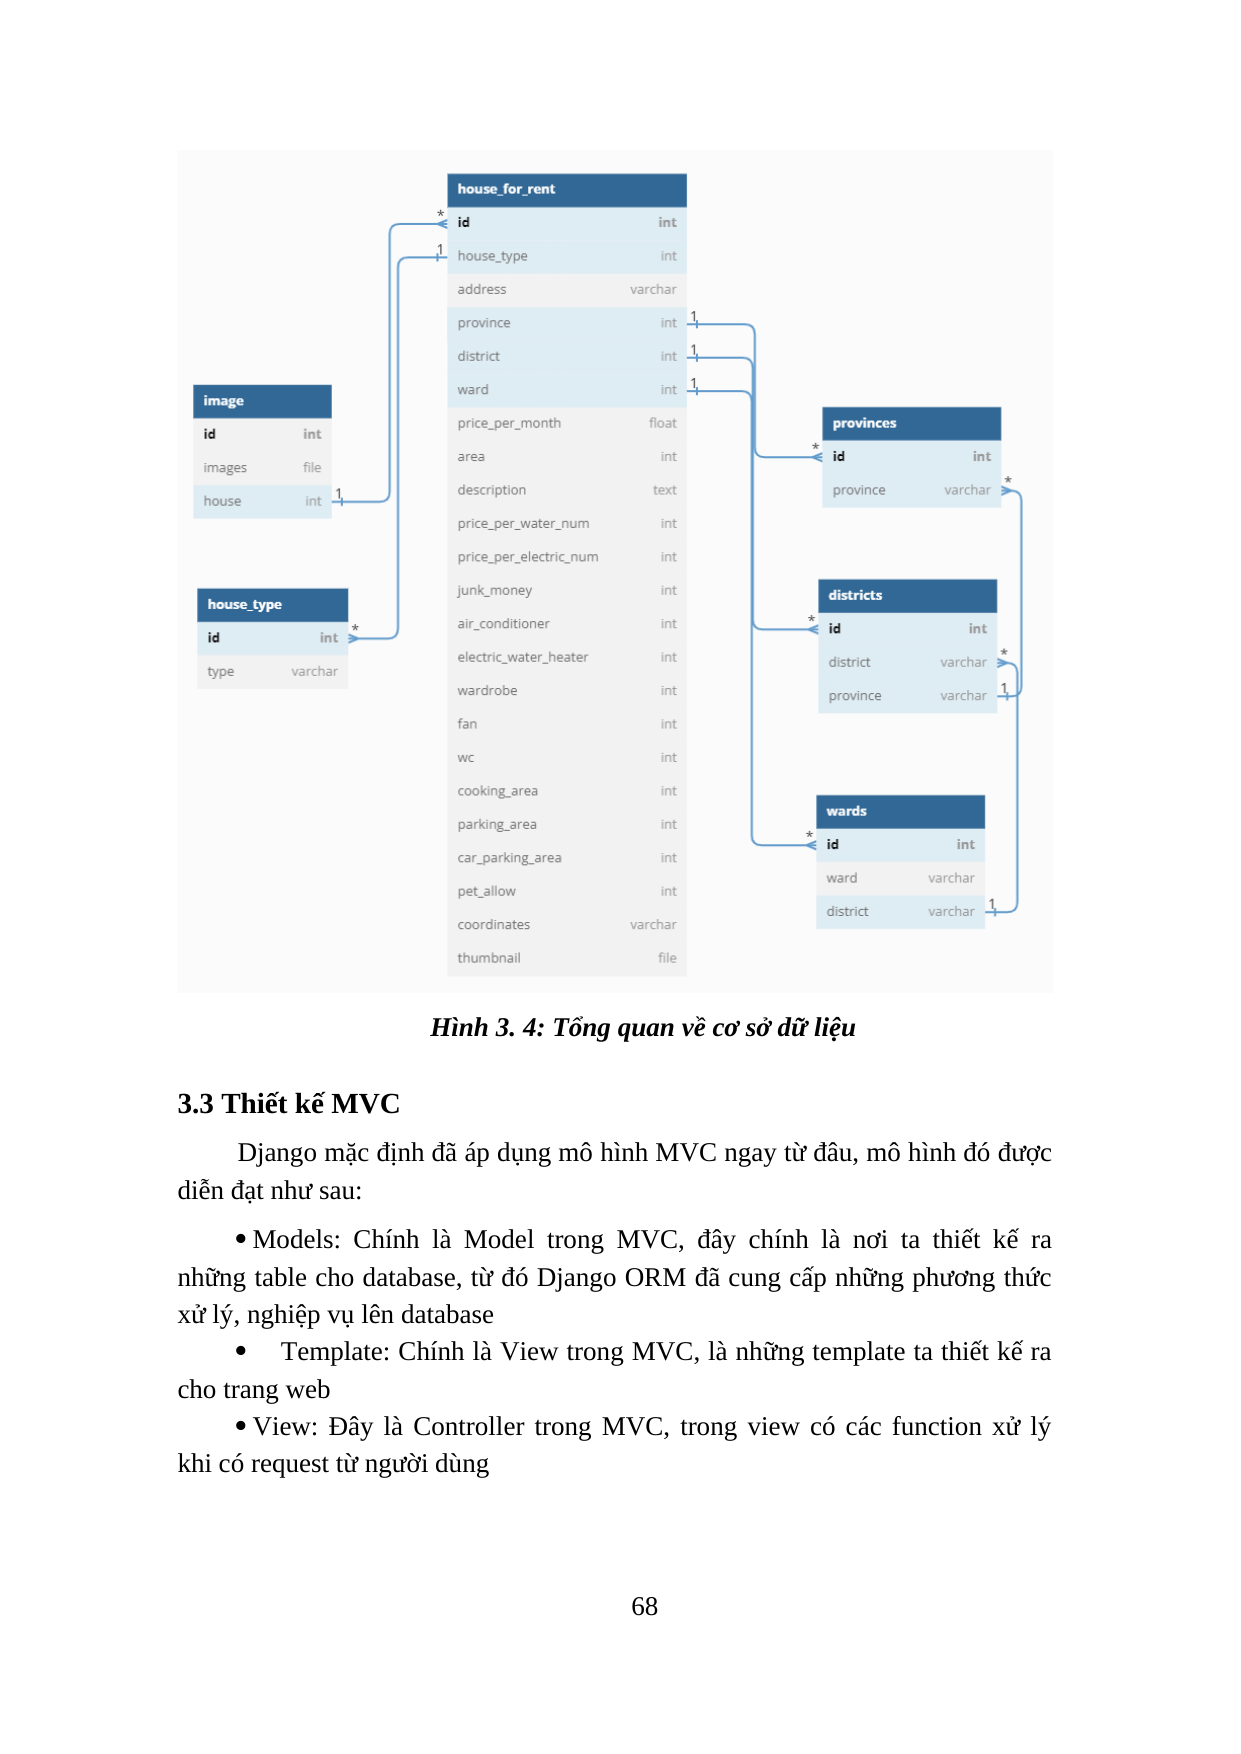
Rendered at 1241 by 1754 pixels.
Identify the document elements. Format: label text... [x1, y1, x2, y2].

list View: Đây là Controller trong MVC, trong view có các function xử lý khi có request từ người dùng [177, 1410, 1053, 1479]
text Django mặc định đã áp dụng mô hình MVC ngay từ đâu, mô hình đó được diễn đạt như sau: [177, 1136, 1053, 1205]
text Hình 3. 4: Tổng quan về cơ sở dữ liệu [177, 1011, 1053, 1042]
subtitle 3.3 Thiết kế MVC [177, 1087, 1053, 1120]
list Models: Chính là Model trong MVC, đây chính là nơi ta thiết kế ra những table cho database, từ đó Django ORM đã cung cấp những phương thức xử lý, nghiệp vụ lên database [177, 1223, 1053, 1329]
list Template: Chính là View trong MVC, là những template ta thiết kế ra cho trang web [177, 1336, 1053, 1404]
picture [177, 150, 1053, 993]
